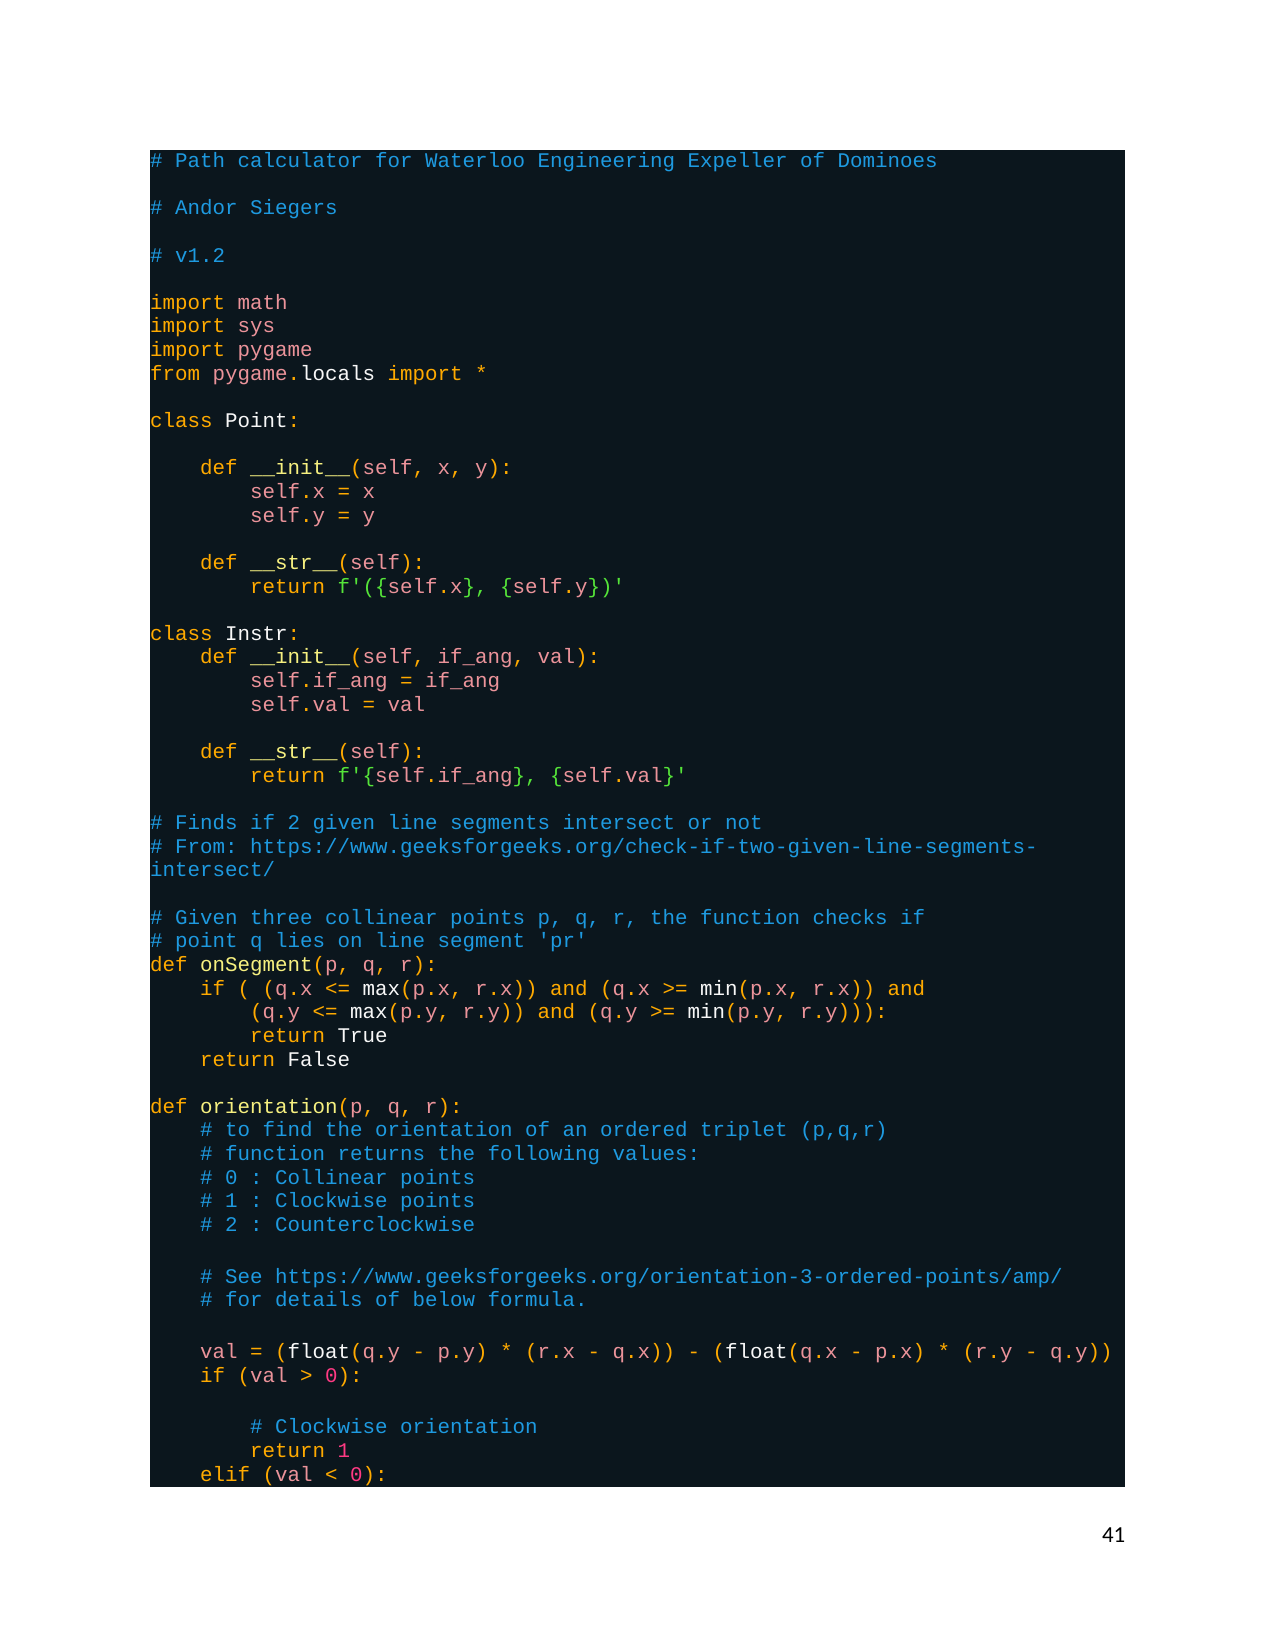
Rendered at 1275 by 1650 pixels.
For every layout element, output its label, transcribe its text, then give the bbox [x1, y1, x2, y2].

text self.x = x [150, 481, 1125, 505]
text def __str__(self): [150, 741, 1125, 765]
text elif (val < 0): [150, 1464, 1125, 1487]
text # 1 : Clockwise points [150, 1190, 1125, 1214]
text class Point: [150, 410, 1125, 434]
text return f'({self.x}, {self.y})' [150, 576, 1125, 599]
text # See https://www.geeksforgeeks.org/orientation-3-ordered-points/amp/ [150, 1266, 1125, 1289]
text return 1 [150, 1440, 1125, 1464]
text # point q lies on line segment 'pr' [150, 930, 1125, 954]
text # for details of below formula. [150, 1289, 1125, 1313]
text # Finds if 2 given line segments intersect or not [150, 812, 1125, 836]
text if ( (q.x <= max(p.x, r.x)) and (q.x >= min(p.x, r.x)) and [150, 978, 1125, 1001]
text # 0 : Collinear points [150, 1167, 1125, 1190]
text # to find the orientation of an ordered triplet (p,q,r) [150, 1119, 1125, 1143]
text def __str__(self): [150, 552, 1125, 576]
text # Clockwise orientation [150, 1416, 1125, 1440]
text # v1.2 [150, 244, 1125, 268]
text self.y = y [150, 505, 1125, 528]
text # Path calculator for Waterloo Engineering Expeller of Dominoes [150, 150, 1125, 174]
text # Given three collinear points p, q, r, the function checks if [150, 907, 1125, 930]
text import math [150, 292, 1125, 316]
text # Andor Siegers [150, 197, 1125, 221]
text self.val = val [150, 694, 1125, 717]
text class Instr: [150, 623, 1125, 647]
text return False [150, 1048, 1125, 1072]
text def __init__(self, x, y): [150, 457, 1125, 481]
text def __init__(self, if_ang, val): [150, 647, 1125, 670]
text import sys [150, 316, 1125, 339]
text from pygame.locals import * [150, 363, 1125, 386]
text # 2 : Counterclockwise [150, 1214, 1125, 1238]
text return f'{self.if_ang}, {self.val}' [150, 765, 1125, 788]
text return True [150, 1025, 1125, 1048]
text if (val > 0): [150, 1365, 1125, 1388]
text # function returns the following values: [150, 1143, 1125, 1167]
text def orientation(p, q, r): [150, 1096, 1125, 1119]
text import pygame [150, 339, 1125, 363]
text def onSegment(p, q, r): [150, 954, 1125, 978]
text (q.y <= max(p.y, r.y)) and (q.y >= min(p.y, r.y))): [150, 1001, 1125, 1025]
text # From: https://www.geeksforgeeks.org/check-if-two-given-line-segments-intersect/ [150, 836, 1125, 883]
text val = (float(q.y - p.y) * (r.x - q.x)) - (float(q.x - p.x) * (r.y - q.y)) [150, 1341, 1125, 1365]
text self.if_ang = if_ang [150, 670, 1125, 694]
